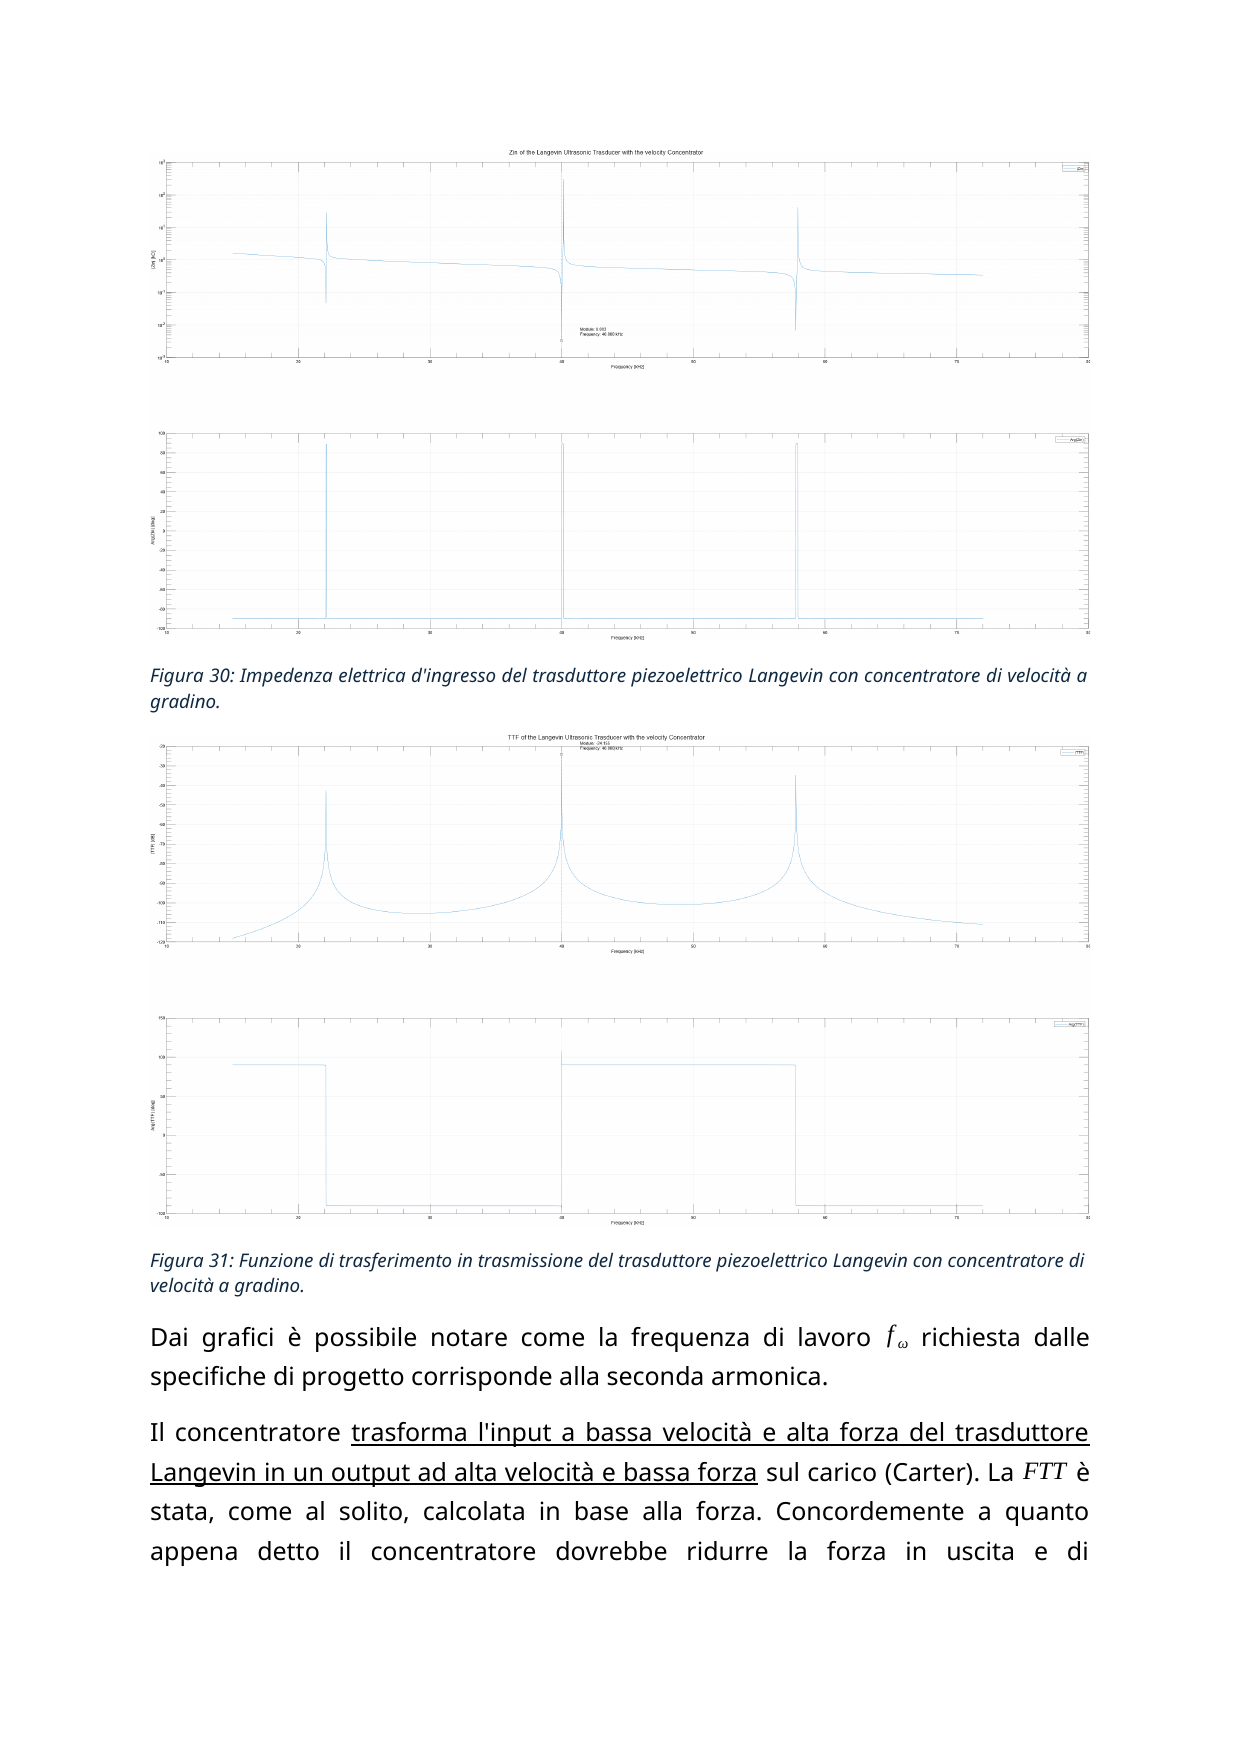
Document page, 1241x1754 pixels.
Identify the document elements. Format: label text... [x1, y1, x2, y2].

text Dai grafici è possibile notare come la frequenza di lavoro richiesta dalle specifiche di progetto corrisponde alla seconda armonica. [150, 1319, 1090, 1393]
picture [150, 150, 1091, 641]
picture [150, 734, 1091, 1226]
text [150, 1415, 1090, 1567]
